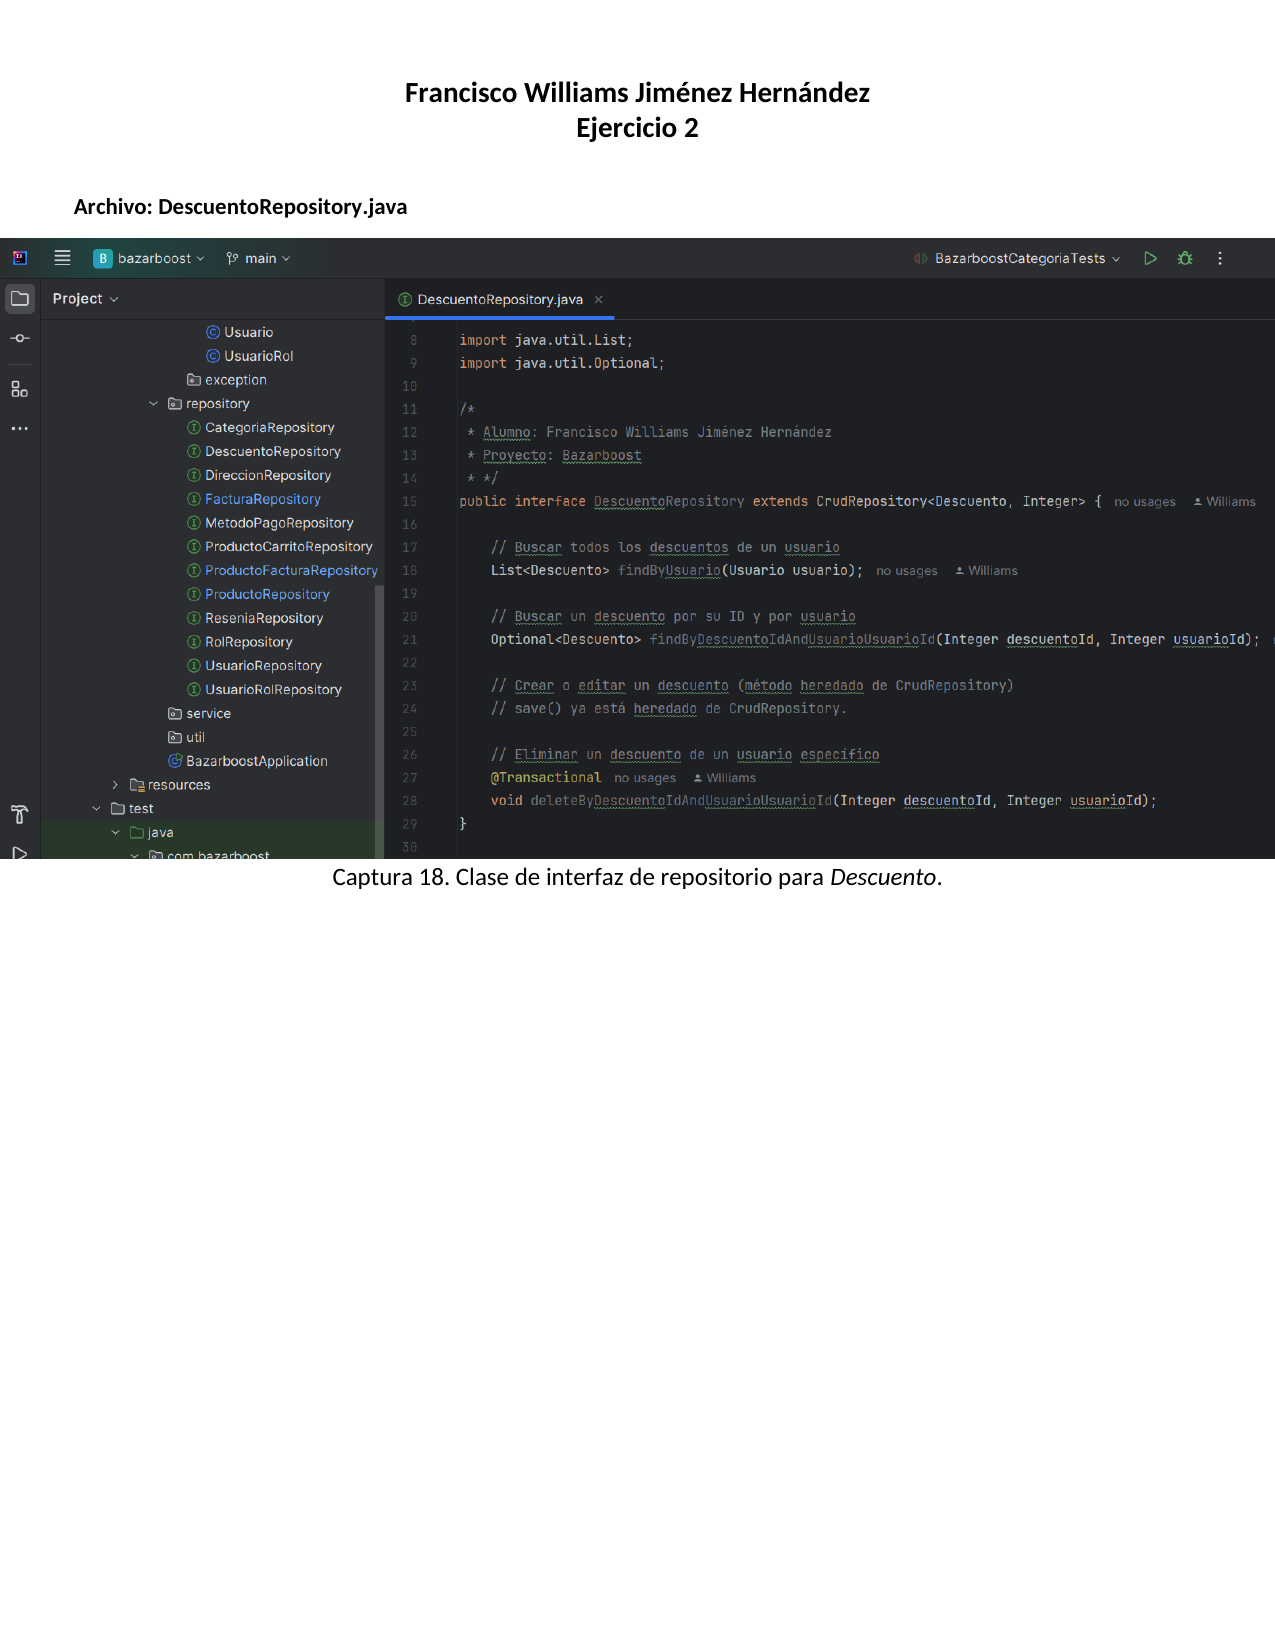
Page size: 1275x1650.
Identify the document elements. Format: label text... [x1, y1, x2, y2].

picture [0, 238, 1275, 859]
text Captura 18. Clase de interfaz de repositorio para Descuento. [0, 859, 1275, 922]
text Archivo: DescuentoRepository.java [0, 192, 1275, 220]
